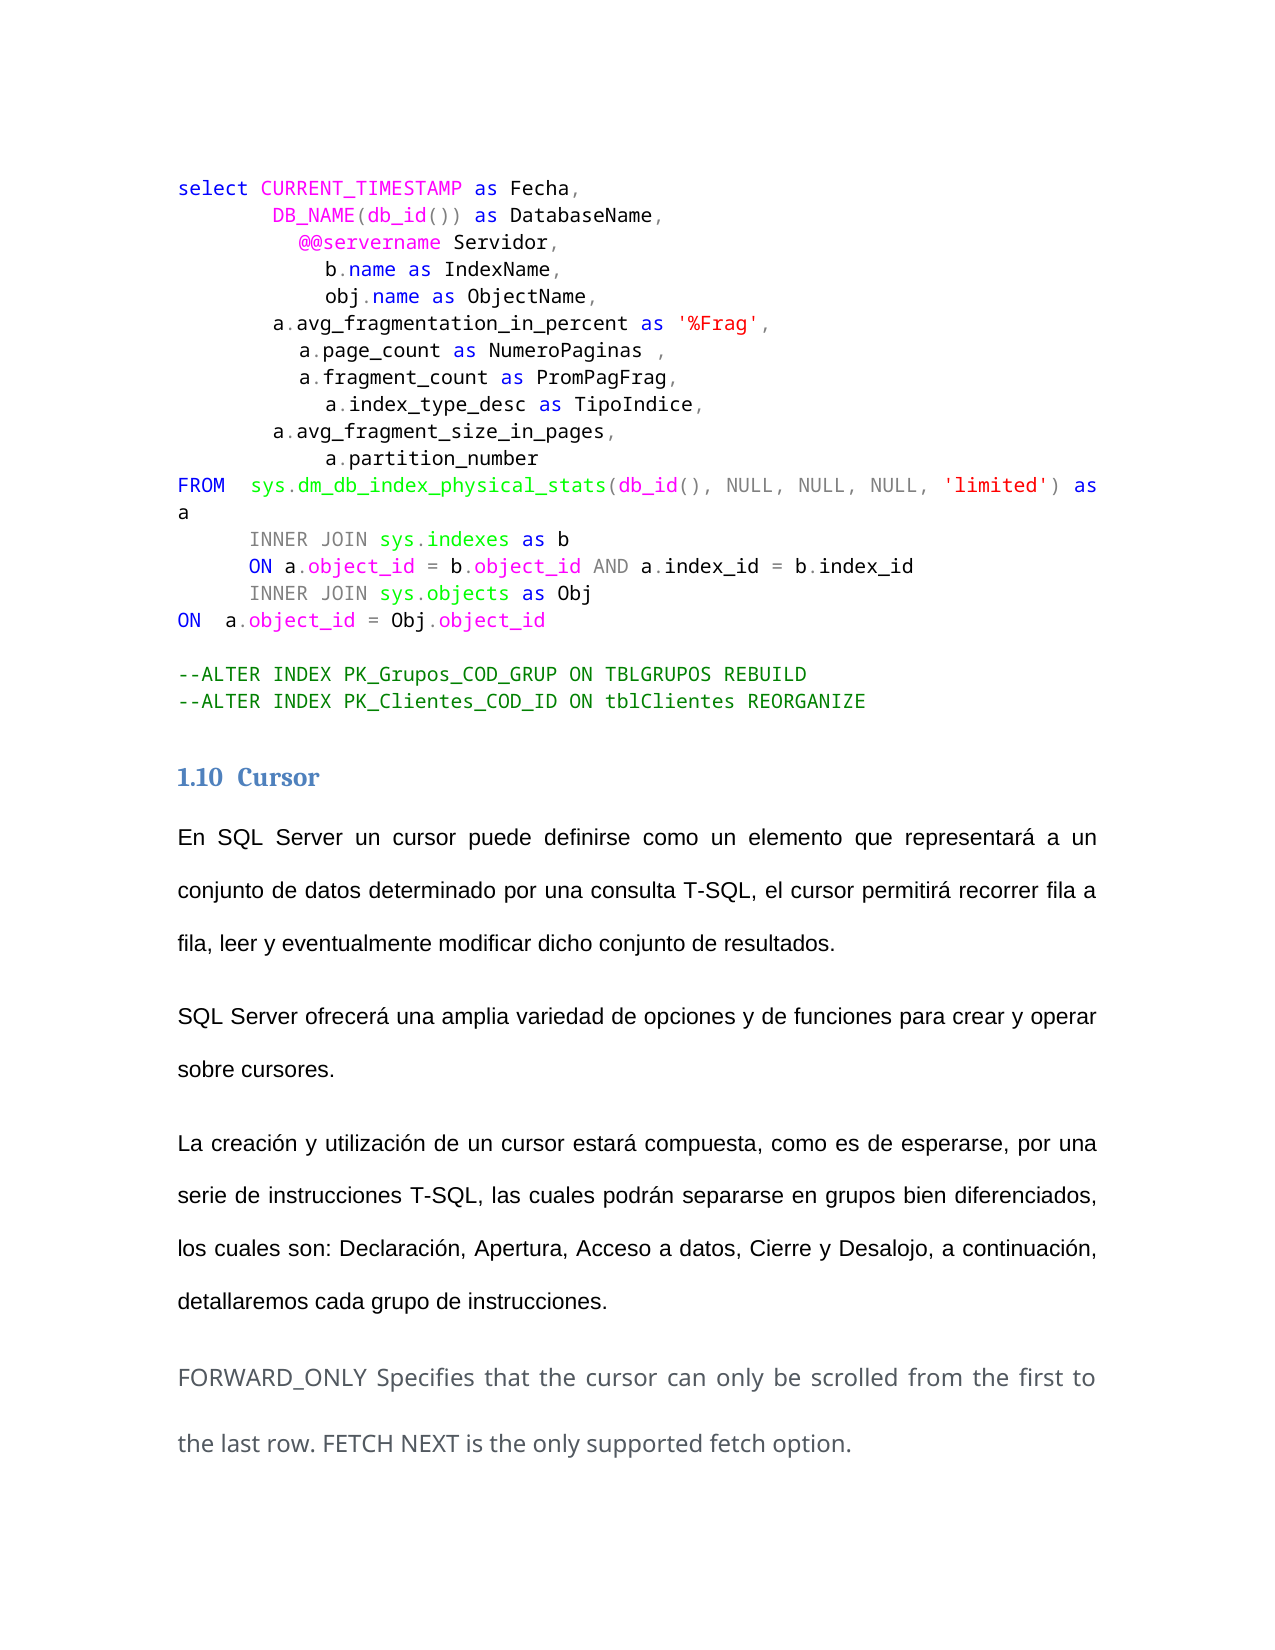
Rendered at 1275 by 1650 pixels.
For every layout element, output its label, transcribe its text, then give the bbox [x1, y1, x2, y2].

text SQL Server ofrecerá una amplia variedad de opciones y de funciones para crear y operar sobre cursores. [177, 1003, 1098, 1082]
subtitle Cursor [177, 762, 1098, 793]
text En SQL Server un cursor puede definirse como un elemento que representará a un conjunto de datos determinado por una consulta T-SQL, el cursor permitirá recorrer fila a fila, leer y eventualmente modificar dicho conjunto de resultados. [177, 824, 1098, 956]
text a.page_count as NumeroPaginas , [177, 336, 1098, 363]
text INNER JOIN sys.indexes as b [177, 525, 1098, 552]
text La creación y utilización de un cursor estará compuesta, como es de esperarse, por una serie de instrucciones T-SQL, las cuales podrán separarse en grupos bien diferenciados, los cuales son: Declaración, Apertura, Acceso a datos, Cierre y Desalojo, a continuación, detallaremos cada grupo de instrucciones. [177, 1129, 1098, 1314]
text ON a.object_id = b.object_id AND a.index_id = b.index_id [177, 552, 1098, 579]
text obj.name as ObjectName, [177, 282, 1098, 309]
text a.fragment_count as PromPagFrag, [177, 363, 1098, 390]
text --ALTER INDEX PK_Grupos_COD_GRUP ON TBLGRUPOS REBUILD [177, 660, 1098, 687]
text FORWARD_ONLY Specifies that the cursor can only be scrolled from the first to the last row. FETCH NEXT is the only supported fetch option. [177, 1394, 1098, 1459]
text b.name as IndexName, [177, 256, 1098, 282]
text select CURRENT_TIMESTAMP as Fecha, [177, 174, 1098, 202]
text a.index_type_desc as TipoIndice, [177, 390, 1098, 417]
text @@servername Servidor, [177, 228, 1098, 256]
text ON a.object_id = Obj.object_id [177, 606, 1098, 633]
text --ALTER INDEX PK_Clientes_COD_ID ON tblClientes REORGANIZE [177, 687, 1098, 714]
text DB_NAME(db_id()) as DatabaseName, [177, 202, 1098, 228]
text INNER JOIN sys.objects as Obj [177, 579, 1098, 606]
text FROM sys.dm_db_index_physical_stats(db_id(), NULL, NULL, NULL, 'limited') as a [177, 471, 1098, 525]
text a.partition_number [177, 444, 1098, 471]
text a.avg_fragmentation_in_percent as '%Frag', [177, 309, 1098, 336]
text a.avg_fragment_size_in_pages, [177, 417, 1098, 444]
